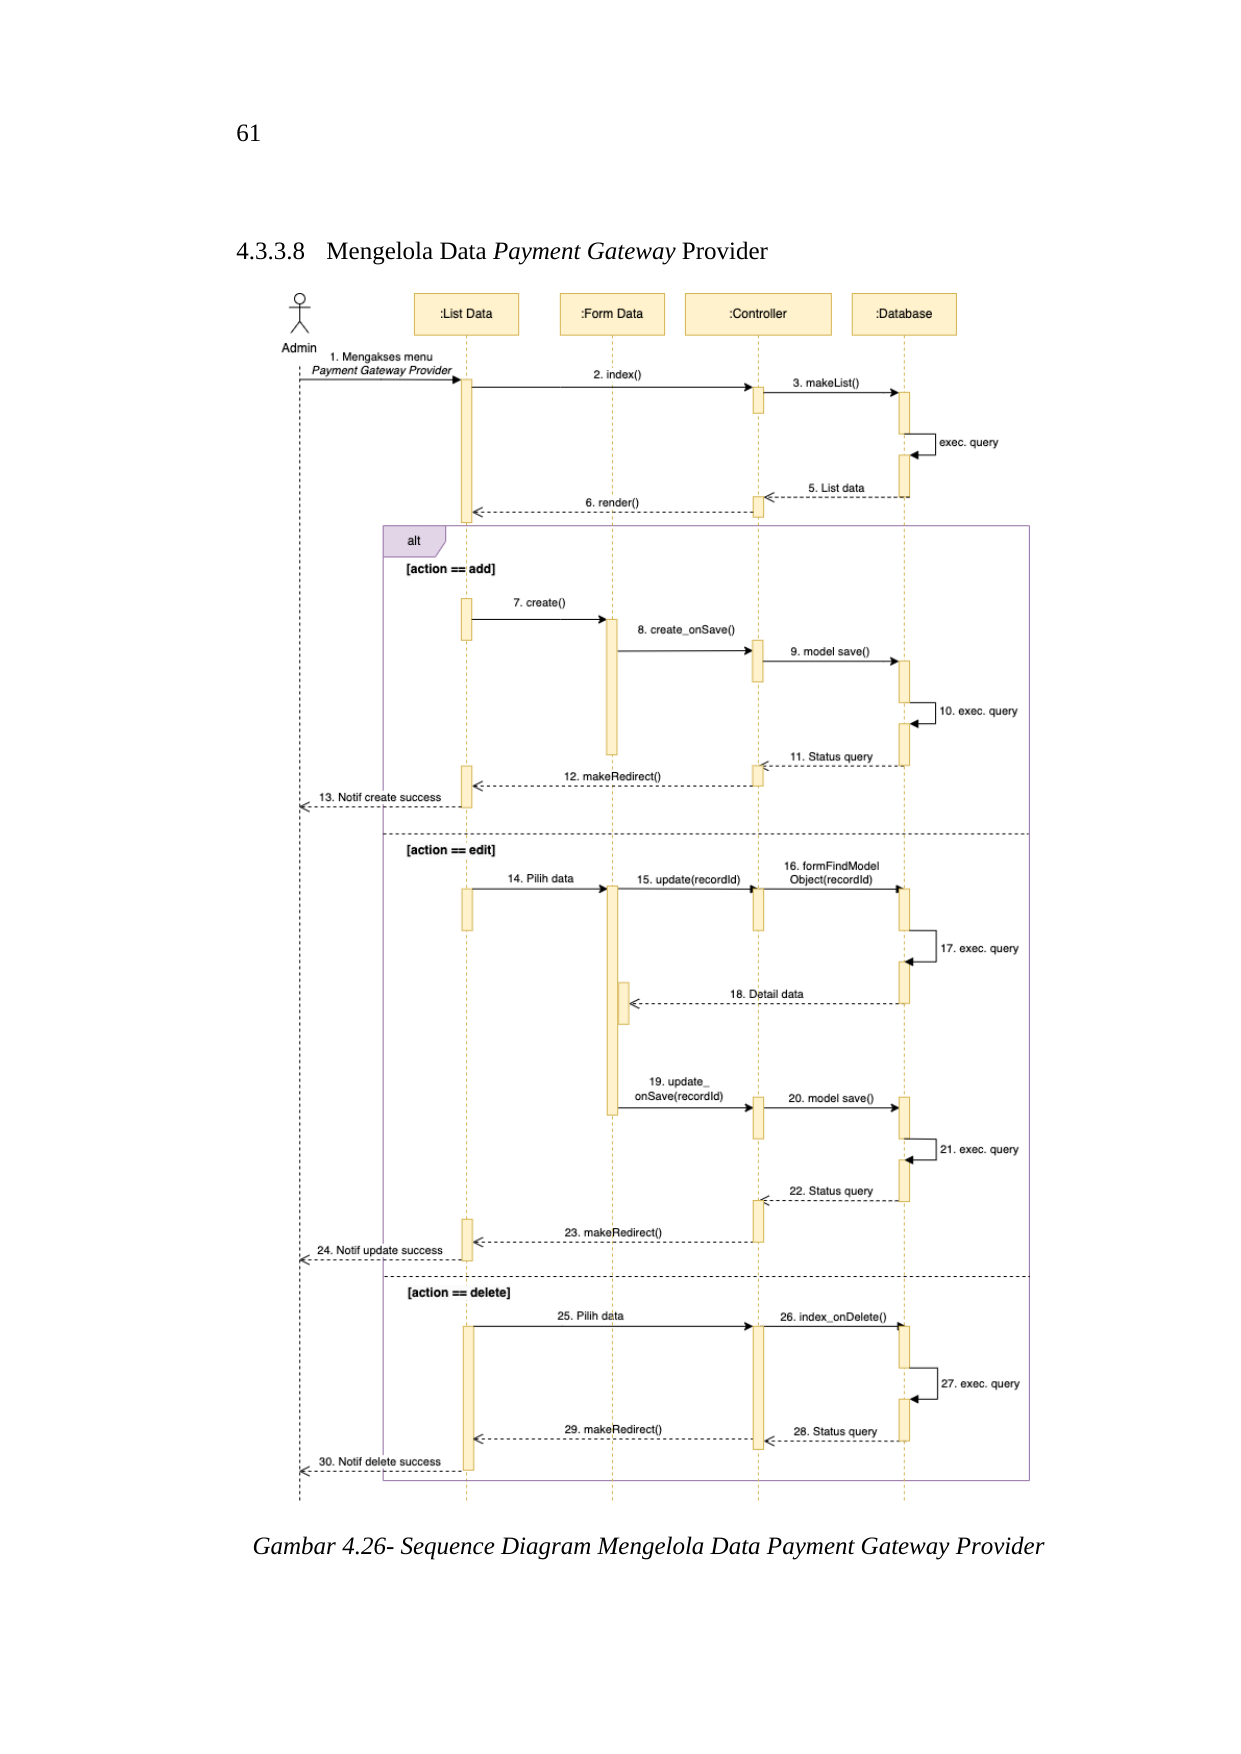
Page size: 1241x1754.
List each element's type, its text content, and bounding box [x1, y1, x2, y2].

subtitle Mengelola Data Payment Gateway Provider [236, 236, 1063, 265]
picture [268, 293, 1031, 1502]
